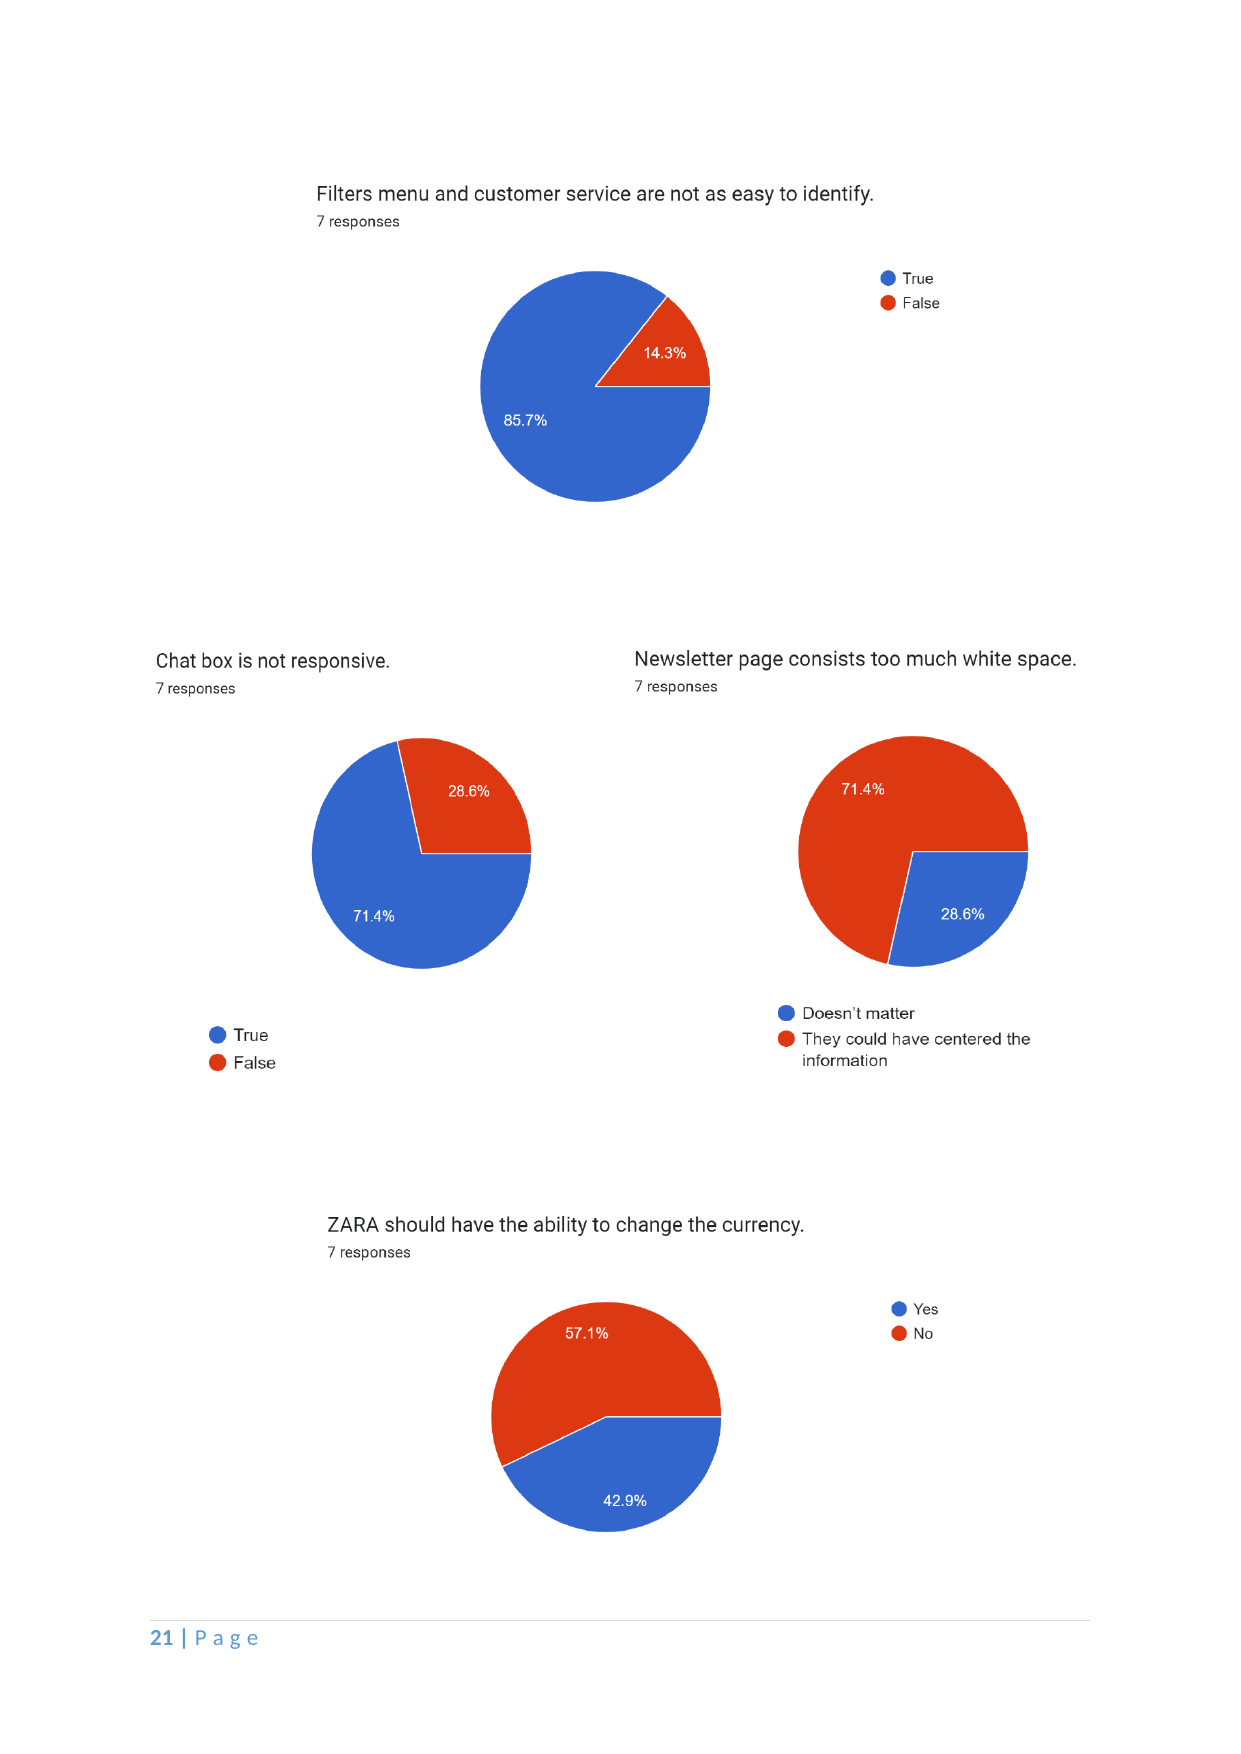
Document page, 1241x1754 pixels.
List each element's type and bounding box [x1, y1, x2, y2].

picture [285, 150, 955, 546]
picture [296, 1180, 944, 1576]
picture [200, 1016, 289, 1080]
picture [629, 646, 1089, 973]
picture [769, 1001, 1041, 1080]
picture [150, 646, 539, 973]
